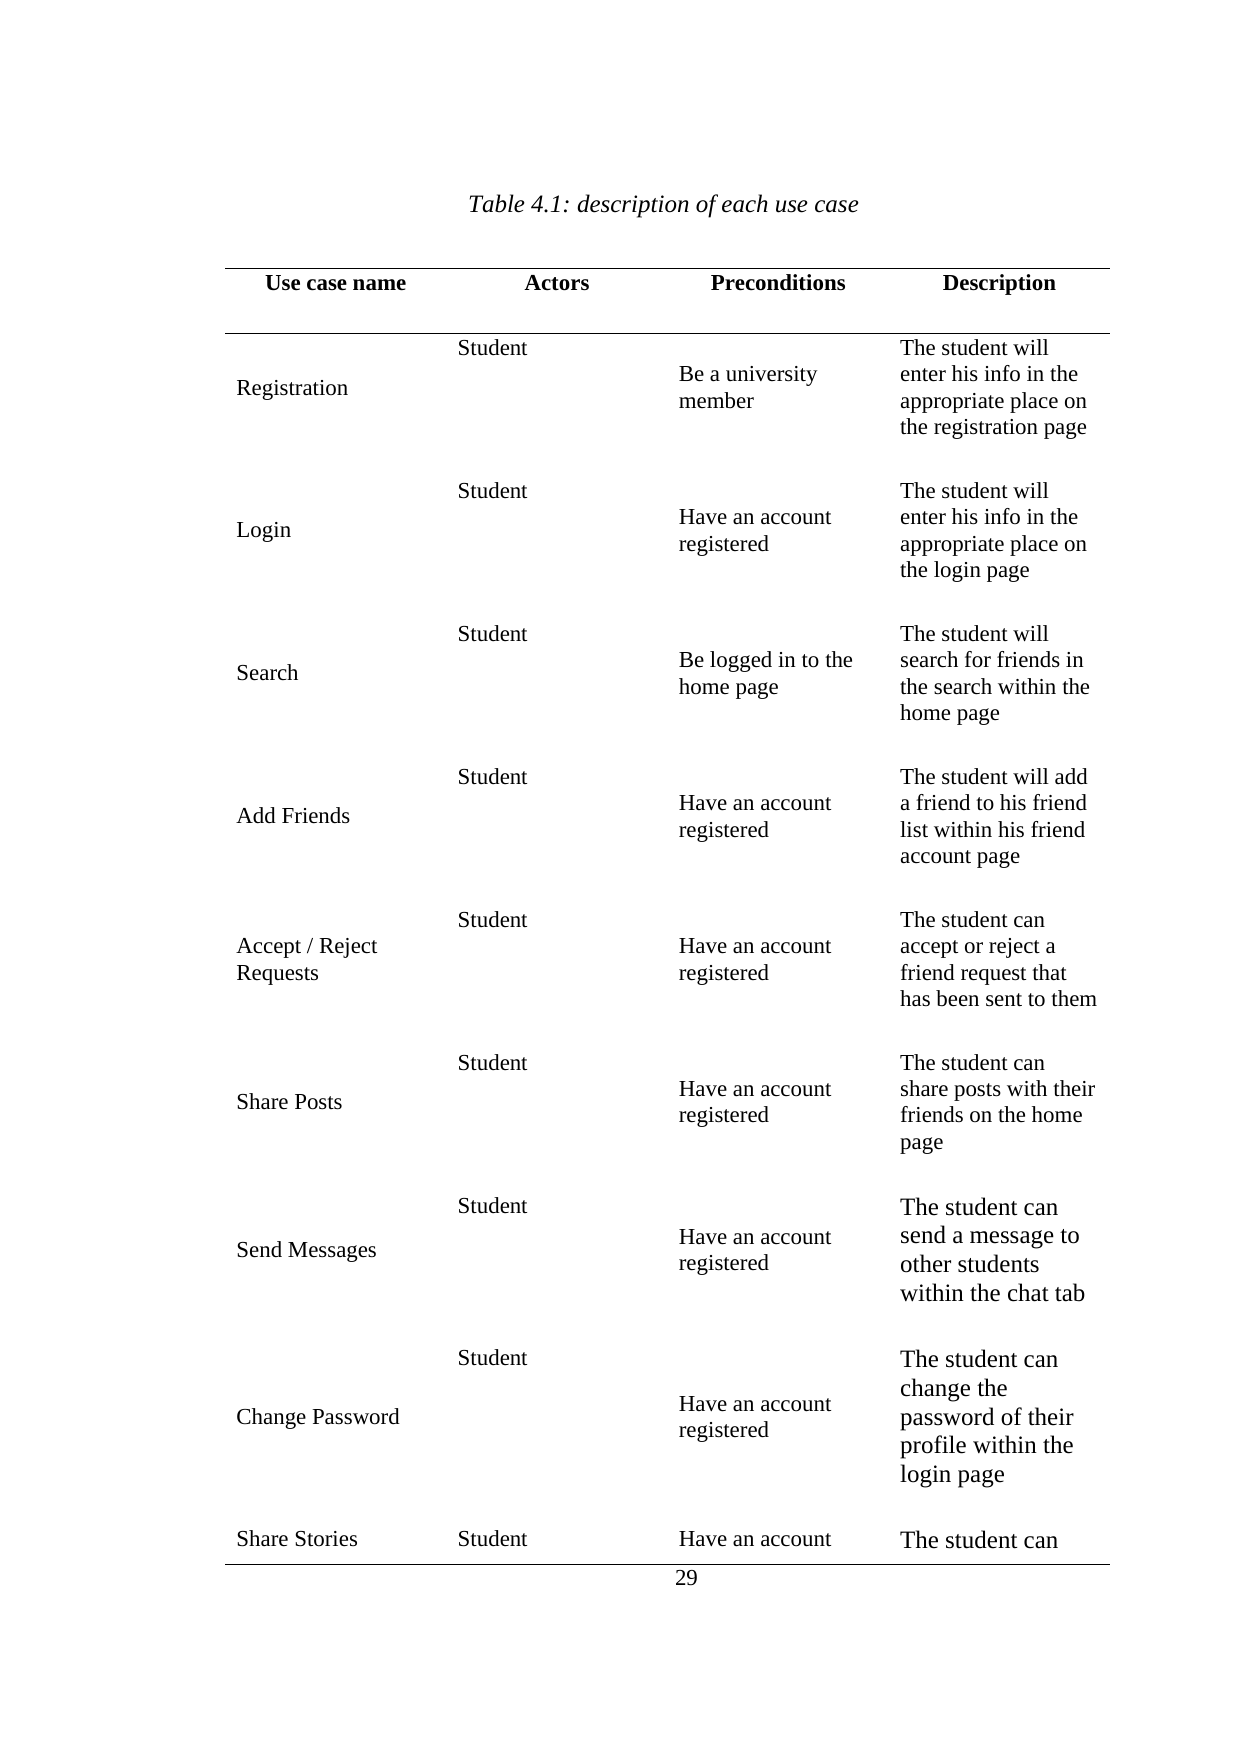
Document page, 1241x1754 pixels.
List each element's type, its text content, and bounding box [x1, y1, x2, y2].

table_cell Have an account registered [668, 477, 889, 620]
table_cell The student will enter his info in the appropriate place on the registration page [889, 334, 1110, 477]
table_cell Be a university member [668, 334, 889, 477]
table_cell Have an account registered [668, 1049, 889, 1192]
table_cell The student will search for friends in the search within the home page [889, 620, 1110, 763]
table_cell Registration [225, 334, 446, 477]
table_cell Add Friends [225, 763, 446, 906]
table_cell Student [446, 620, 667, 763]
table_cell Student [446, 1192, 667, 1344]
table_cell Login [225, 477, 446, 620]
table_header Description [889, 269, 1110, 333]
table_cell Student [446, 477, 667, 620]
table_cell Student [446, 906, 667, 1049]
table_header Preconditions [668, 269, 889, 333]
table_cell Have an account registered [668, 1192, 889, 1344]
table_cell Change Password [225, 1344, 446, 1525]
table_cell Have an account registered [668, 763, 889, 906]
table_cell Have an account registered [668, 1344, 889, 1525]
table_cell The student can accept or reject a friend request that has been sent to them [889, 906, 1110, 1049]
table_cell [668, 1525, 889, 1563]
table_cell The student can share posts with their friends on the home page [889, 1049, 1110, 1192]
table_cell Send Messages [225, 1192, 446, 1344]
table_cell The student will add a friend to his friend list within his friend account page [889, 763, 1110, 906]
table_cell Student [446, 763, 667, 906]
table_cell The student will enter his info in the appropriate place on the login page [889, 477, 1110, 620]
table_cell The student can send a message to other students within the chat tab [889, 1192, 1110, 1344]
title Table 4.1: description of each use case [236, 189, 1090, 218]
table_cell Share Posts [225, 1049, 446, 1192]
table_cell The student can change the password of their profile within the login page [889, 1344, 1110, 1525]
table_cell Accept / Reject Requests [225, 906, 446, 1049]
table_cell Search [225, 620, 446, 763]
table_cell Student [446, 1344, 667, 1525]
table_cell Be logged in to the home page [668, 620, 889, 763]
table_header Actors [446, 269, 667, 333]
table_cell Share Stories [225, 1525, 446, 1563]
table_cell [889, 1525, 1110, 1563]
table_cell Student [446, 1525, 667, 1563]
table_cell Have an account registered [668, 906, 889, 1049]
table_cell Student [446, 334, 667, 477]
table_cell Student [446, 1049, 667, 1192]
table_header Use case name [225, 269, 446, 333]
